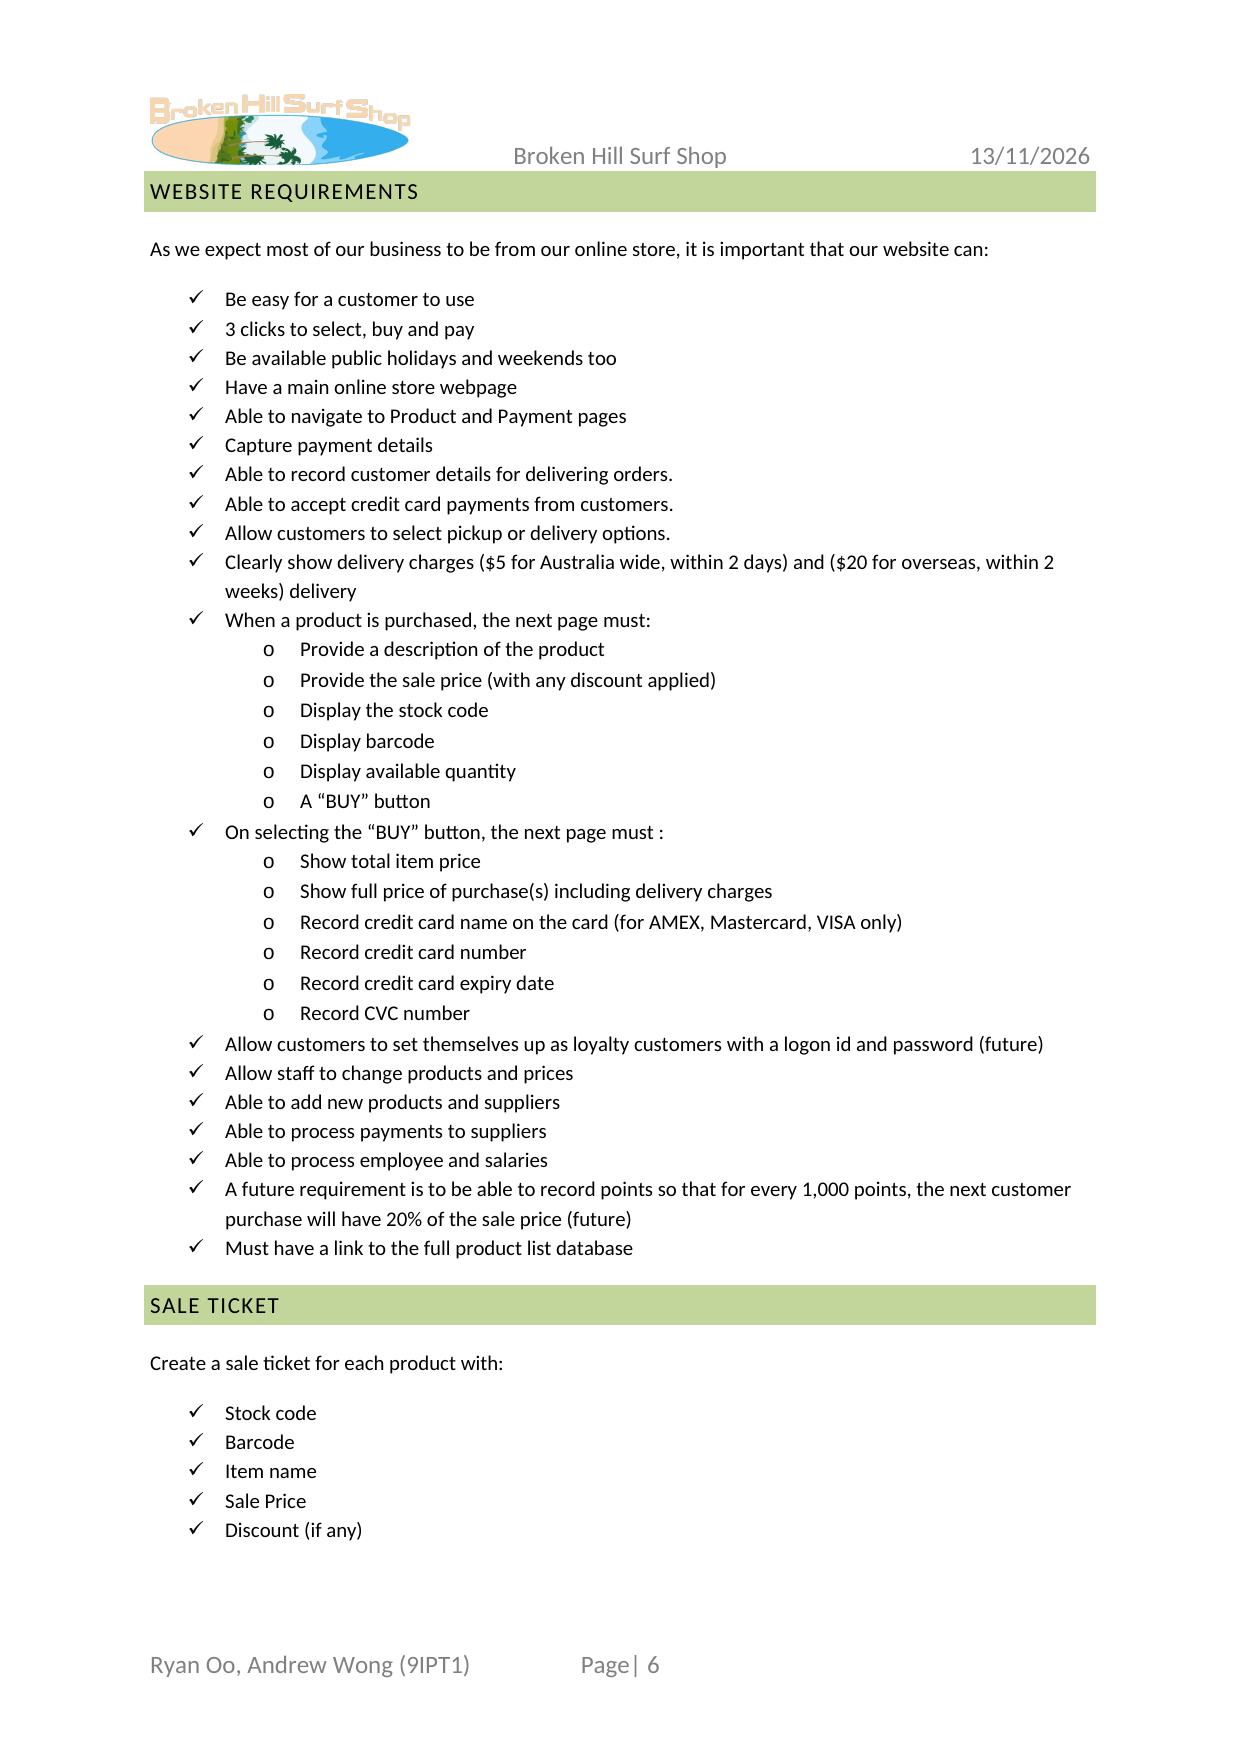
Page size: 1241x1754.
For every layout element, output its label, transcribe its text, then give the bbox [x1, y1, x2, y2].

list Barcode [187, 1429, 1090, 1455]
list Able to accept credit card payments from customers. [187, 491, 1090, 516]
list Record credit card expiry date [262, 970, 1090, 996]
list Allow staff to change products and prices [187, 1060, 1090, 1085]
list Capture payment details [187, 432, 1090, 458]
list 3 clicks to select, buy and pay [187, 316, 1090, 341]
list Allow customers to set themselves up as loyalty customers with a logon id and password (future) [187, 1031, 1090, 1056]
list Able to record customer details for delivering orders. [187, 462, 1090, 487]
list Stock code [187, 1400, 1090, 1426]
list Provide a description of the product [262, 637, 1090, 663]
text As we expect most of our business to be from our online store, it is important that our website can: [150, 237, 1090, 262]
list Allow customers to select pickup or delivery options. [187, 520, 1090, 545]
subtitle Website requirements [150, 177, 1090, 205]
list When a product is purchased, the next page must: [187, 607, 1090, 633]
list Able to navigate to Product and Payment pages [187, 403, 1090, 429]
list Display the stock code [262, 697, 1090, 724]
list Clearly show delivery charges ($5 for Australia wide, within 2 days) and ($20 for overseas, within 2 weeks) delivery [187, 549, 1090, 604]
list Display available quantity [262, 758, 1090, 785]
text Create a sale ticket for each product with: [150, 1350, 1090, 1376]
list Sale Price [187, 1488, 1090, 1513]
subtitle Sale Ticket [150, 1291, 1090, 1319]
list Be easy for a customer to use [187, 287, 1090, 312]
list Record credit card number [262, 939, 1090, 966]
list Must have a link to the full product list database [187, 1235, 1090, 1260]
list A future requirement is to be able to record points so that for every 1,000 points, the next customer purchase will have 20% of the sale price (future) [187, 1177, 1090, 1231]
list Have a main online store webpage [187, 374, 1090, 399]
list Be available public holidays and weekends too [187, 345, 1090, 370]
list Record CVC number [262, 1000, 1090, 1027]
list Able to process employee and salaries [187, 1147, 1090, 1173]
list Show full price of purchase(s) including delivery charges [262, 879, 1090, 905]
list On selecting the “BUY” button, the next page must : [187, 819, 1090, 844]
list Provide the sale price (with any discount applied) [262, 667, 1090, 693]
list Able to process payments to suppliers [187, 1118, 1090, 1144]
list Record credit card name on the card (for AMEX, Mastercard, VISA only) [262, 909, 1090, 936]
list A “BUY” button [262, 789, 1090, 815]
list Show total item price [262, 848, 1090, 875]
list Able to add new products and suppliers [187, 1089, 1090, 1114]
list Item name [187, 1459, 1090, 1484]
list Discount (if any) [187, 1517, 1090, 1542]
list Display barcode [262, 728, 1090, 754]
